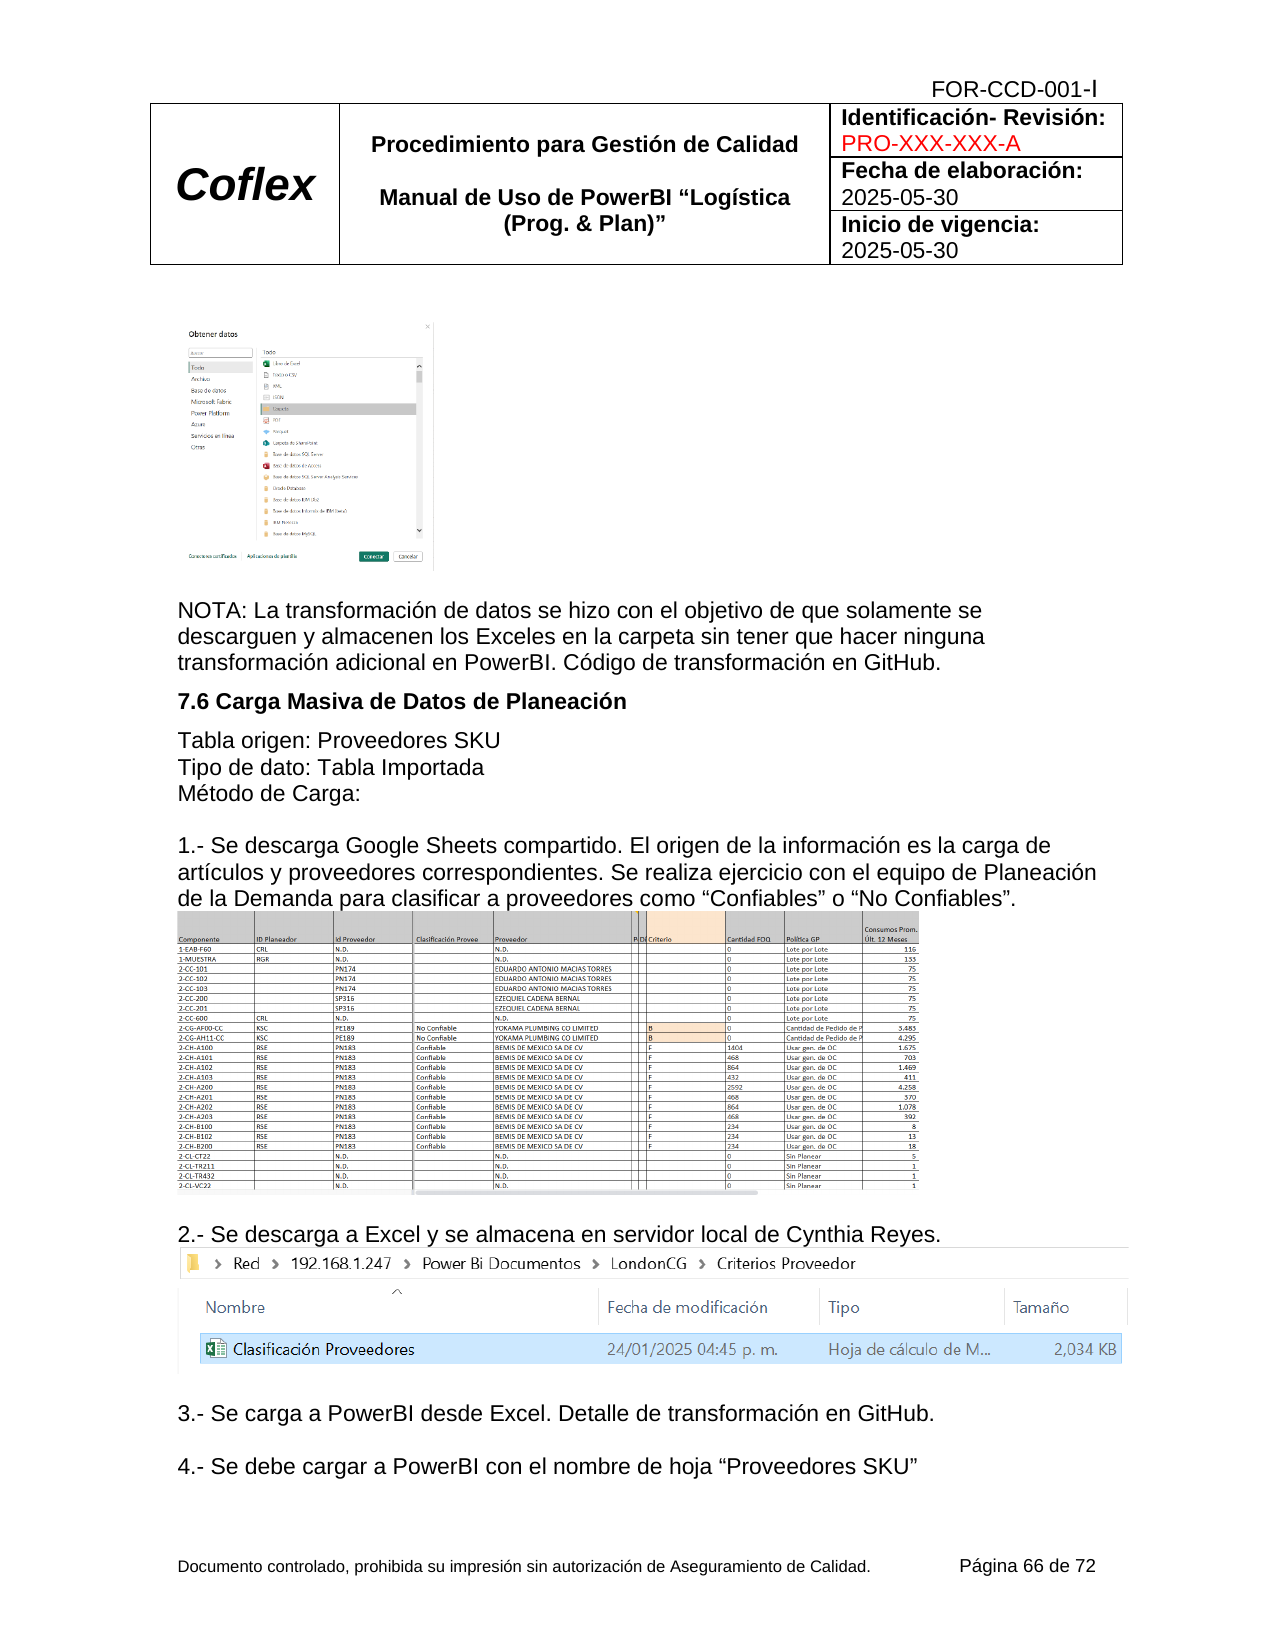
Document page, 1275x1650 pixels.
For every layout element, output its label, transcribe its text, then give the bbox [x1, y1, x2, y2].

picture [177, 322, 434, 571]
text 1.- Se descarga Google Sheets compartido. El origen de la información es la carga de artículos y proveedores correspondientes. Se realiza ejercicio con el equipo de Planeación de la Demanda para clasificar a proveedores como “Confiables” o “No Confiables”. [177, 832, 1098, 912]
subtitle 7.6 Carga Masiva de Datos de Planeación [177, 688, 1098, 714]
text Tabla origen: Proveedores SKU [177, 727, 1098, 753]
picture [177, 1247, 1129, 1374]
picture [177, 911, 919, 1195]
text 4.- Se debe cargar a PowerBI con el nombre de hoja “Proveedores SKU” [177, 1453, 1098, 1479]
text 3.- Se carga a PowerBI desde Excel. Detalle de transformación en GitHub. [177, 1400, 1098, 1427]
text NOTA: La transformación de datos se hizo con el objetivo de que solamente se descarguen y almacenen los Exceles en la carpeta sin tener que hacer ninguna transformación adicional en PowerBI. Código de transformación en GitHub. [177, 597, 1098, 676]
text Método de Carga: [177, 780, 1098, 806]
text Tipo de dato: Tabla Importada [177, 753, 1098, 780]
text 2.- Se descarga a Excel y se almacena en servidor local de Cynthia Reyes. [177, 1221, 1098, 1247]
